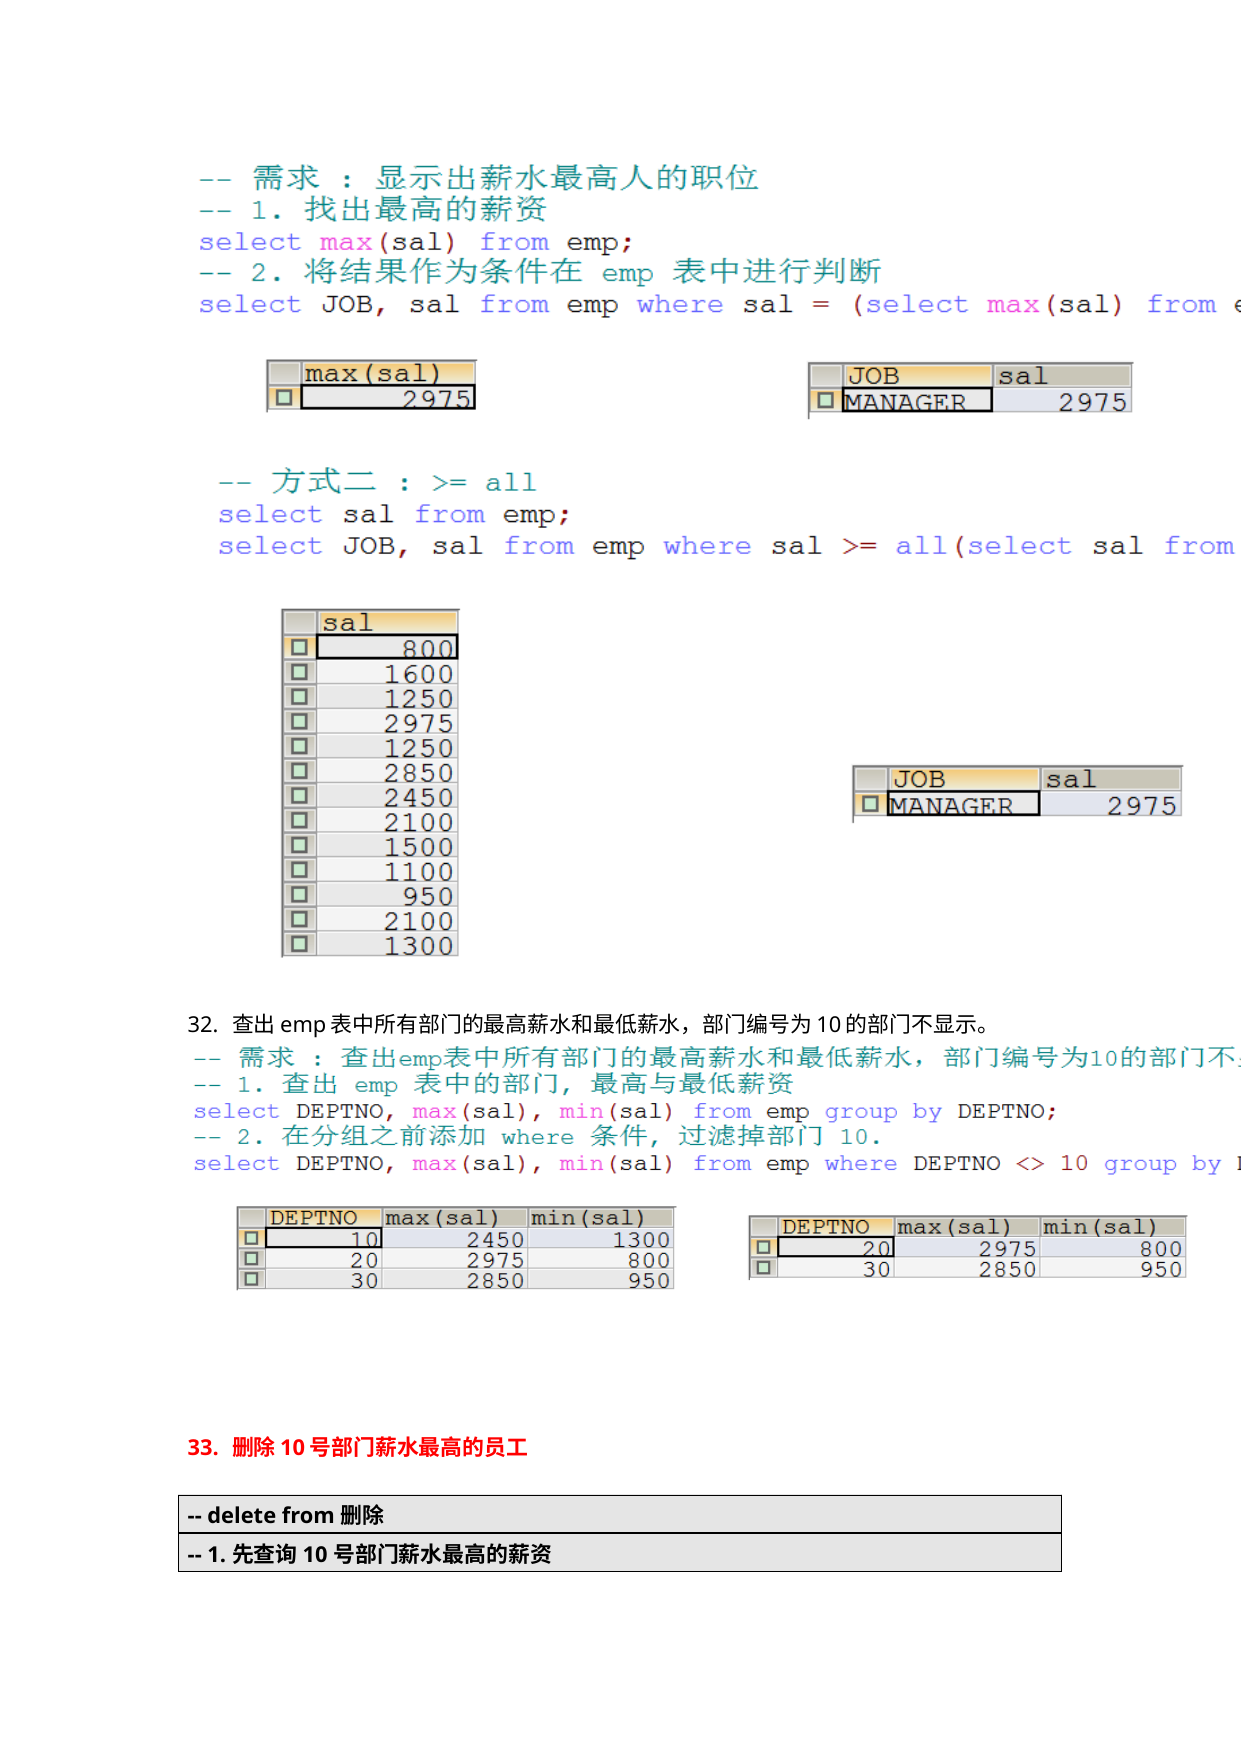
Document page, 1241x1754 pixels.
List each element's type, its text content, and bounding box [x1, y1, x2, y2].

text -- 1. 先查询 10 号部门薪水最高的薪资 [179, 1534, 1061, 1571]
list 删除10号部门薪水最高的员工 [187, 1429, 1053, 1462]
picture [187, 162, 1241, 422]
text -- delete from 删除 [179, 1496, 1061, 1532]
picture [187, 462, 1241, 966]
picture [187, 1043, 1241, 1296]
list 查出emp表中所有部门的最高薪水和最低薪水，部门编号为10的部门不显示。 [187, 1007, 1053, 1039]
